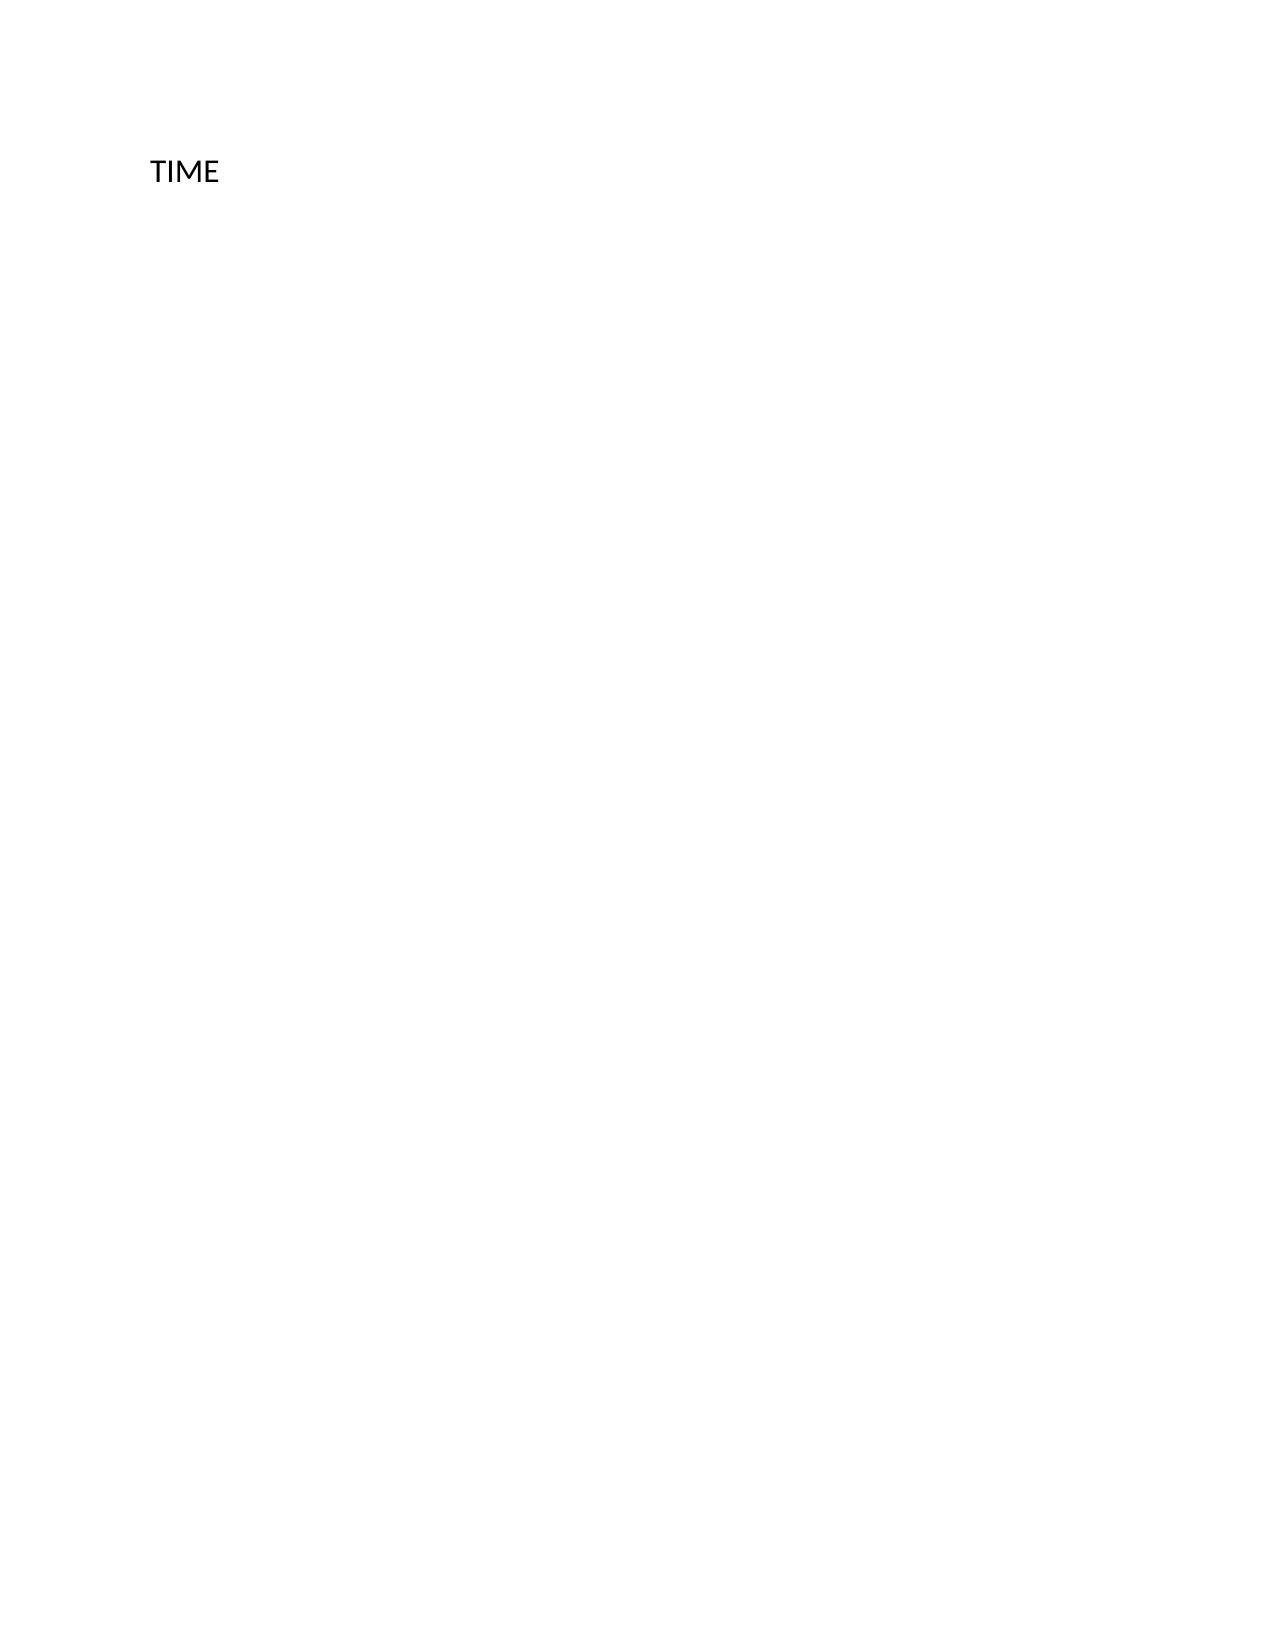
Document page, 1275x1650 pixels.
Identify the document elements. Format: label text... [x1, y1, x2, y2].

text TIME [150, 150, 1125, 191]
